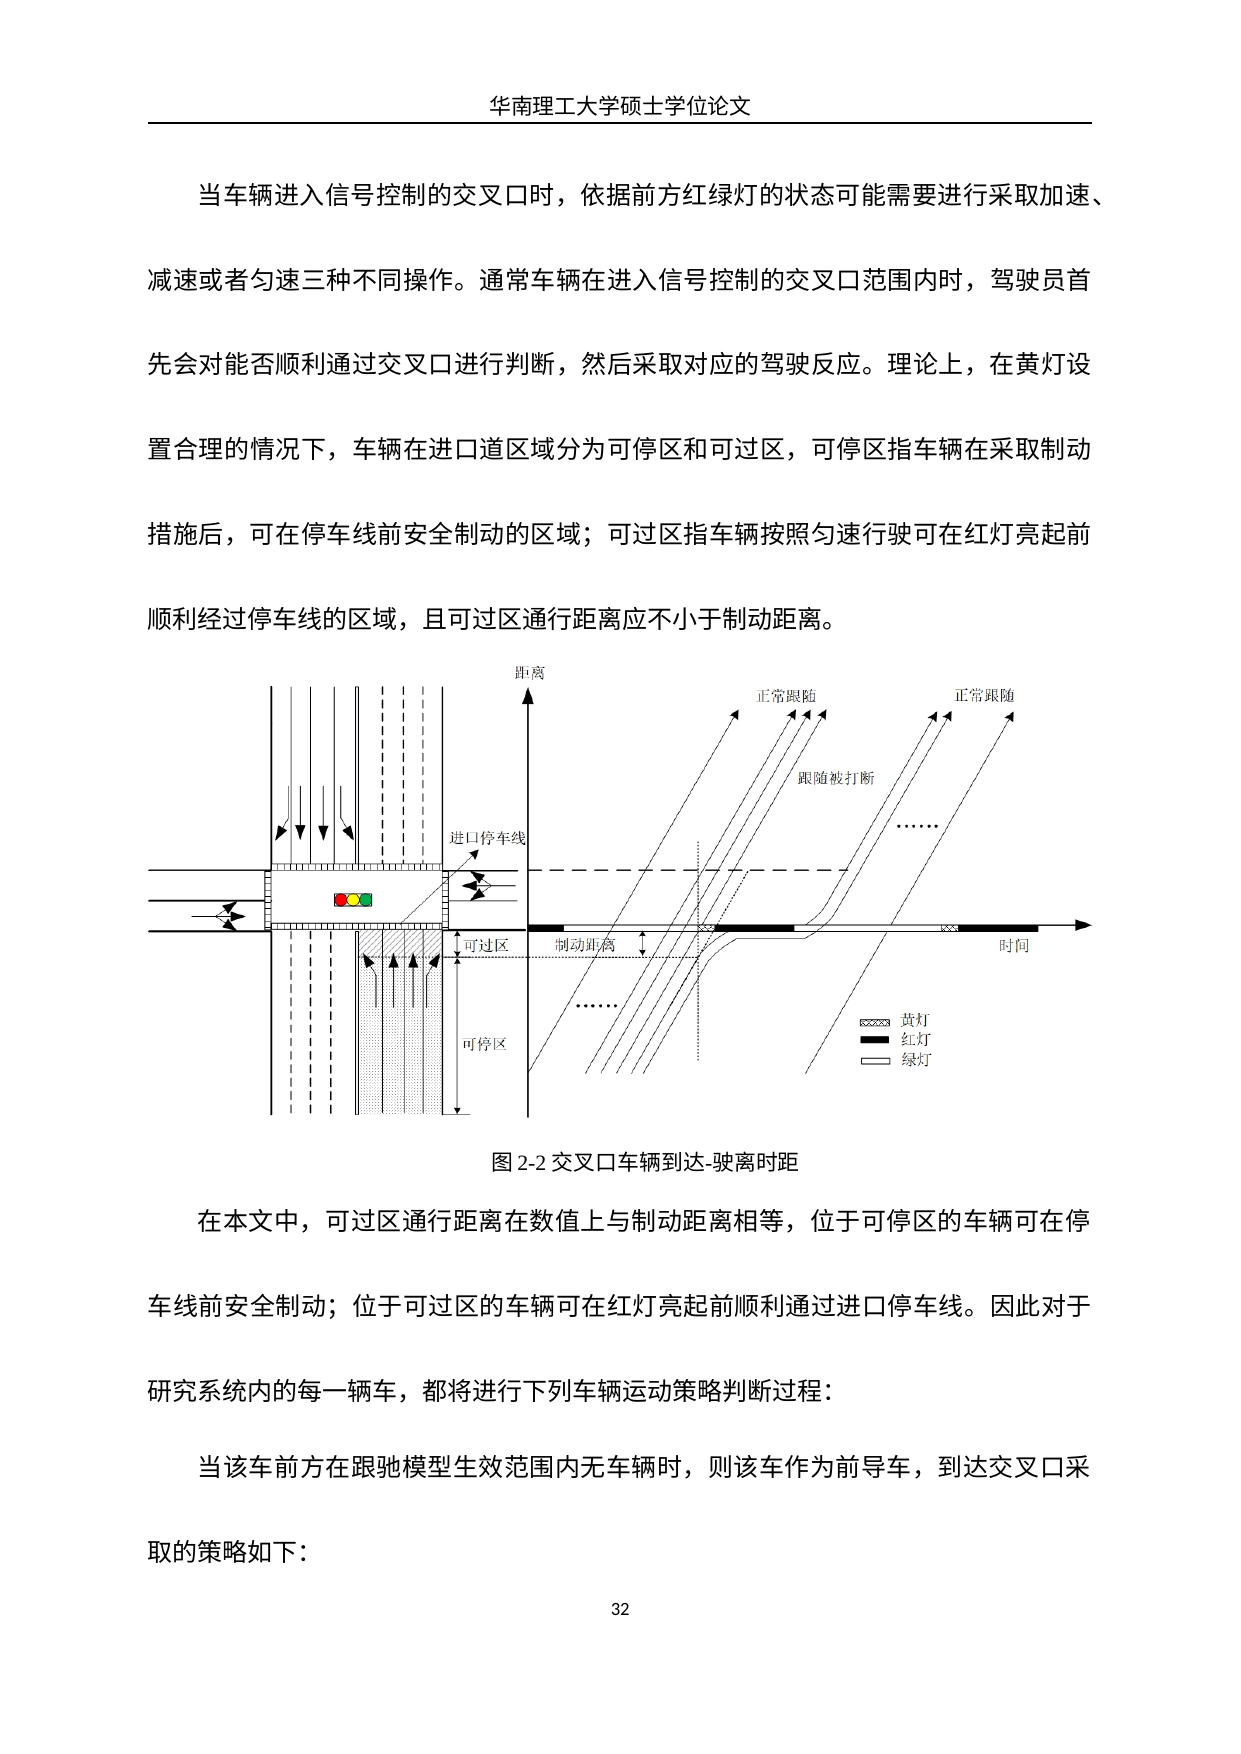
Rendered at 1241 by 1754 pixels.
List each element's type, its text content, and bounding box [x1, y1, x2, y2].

picture [147, 660, 1093, 1118]
text 图2-2 交叉口车辆到达-驶离时距 [148, 1143, 1092, 1177]
text 当该车前方在跟驰模型生效范围内无车辆时，则该车作为前导车，到达交叉口采取的策略如下： [148, 1432, 1092, 1585]
text 当车辆进入信号控制的交叉口时，依据前方红绿灯的状态可能需要进行采取加速、减速或者匀速三种不同操作。通常车辆在进入信号控制的交叉口范围内时，驾驶员首先会对能否顺利通过交叉口进行判断，然后采取对应的驾驶反应。理论上，在黄灯设置合理的情况下，车辆在进口道区域分为可停区和可过区，可停区指车辆在采取制动措施后，可在停车线前安全制动的区域；可过区指车辆按照匀速行驶可在红灯亮起前顺利经过停车线的区域，且可过区通行距离应不小于制动距离。 [148, 159, 1092, 652]
text 在本文中，可过区通行距离在数值上与制动距离相等，位于可停区的车辆可在停车线前安全制动；位于可过区的车辆可在红灯亮起前顺利通过进口停车线。因此对于研究系统内的每一辆车，都将进行下列车辆运动策略判断过程： [148, 1185, 1092, 1423]
